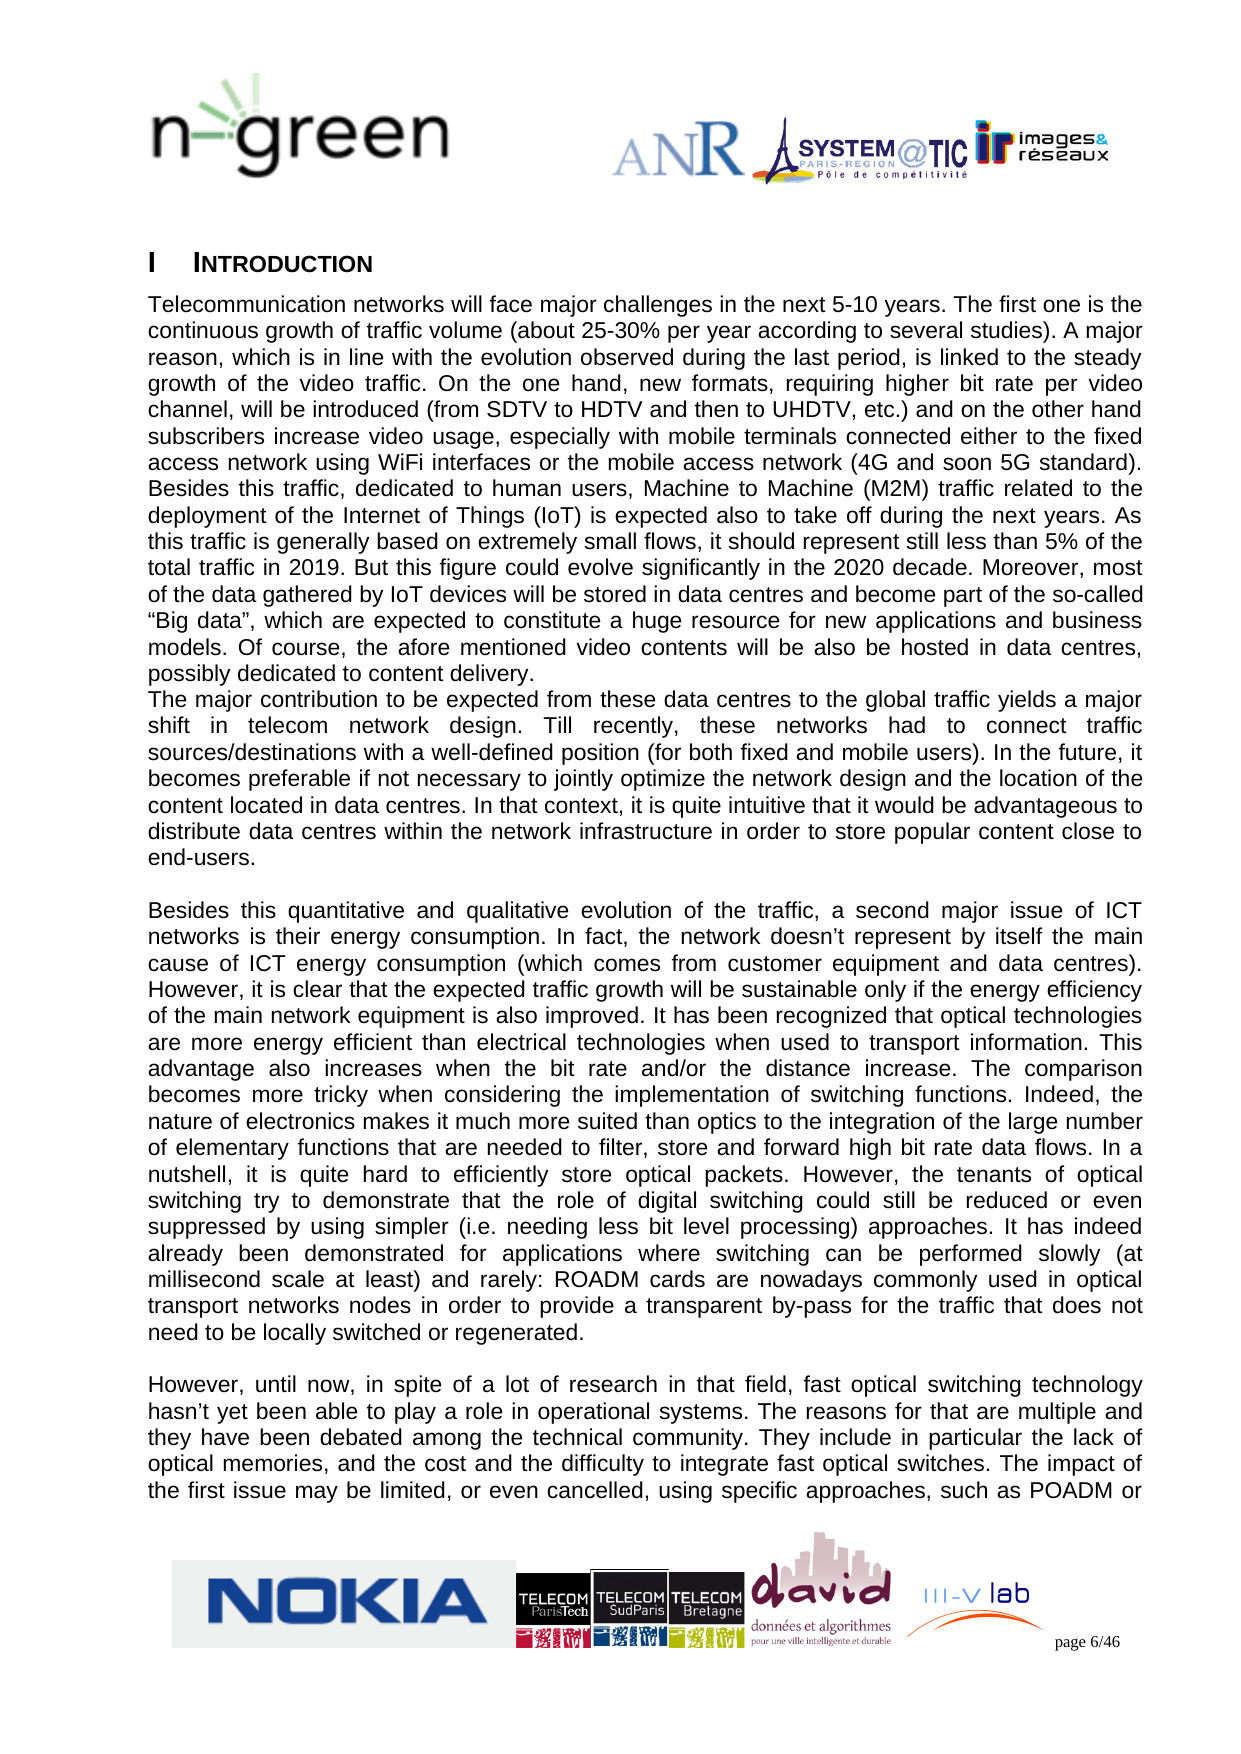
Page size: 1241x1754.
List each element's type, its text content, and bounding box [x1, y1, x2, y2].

text Telecommunication networks will face major challenges in the next 5-10 years. The first one is the continuous growth of traffic volume (about 25-30% per year according to several studies). A major reason, which is in line with the evolution observed during the last period, is linked to the steady growth of the video traffic. On the one hand, new formats, requiring higher bit rate per video channel, will be introduced (from SDTV to HDTV and then to UHDTV, etc.) and on the other hand subscribers increase video usage, especially with mobile terminals connected either to the fixed access network using WiFi interfaces or the mobile access network (4G and soon 5G standard). Besides this traffic, dedicated to human users, Machine to Machine (M2M) traffic related to the deployment of the Internet of Things (IoT) is expected also to take off during the next years. As this traffic is generally based on extremely small flows, it should represent still less than 5% of the total traffic in 2019. But this figure could evolve significantly in the 2020 decade. Moreover, most of the data gathered by IoT devices will be stored in data centres and become part of the so-called “Big data”, which are expected to constitute a huge resource for new applications and business models. Of course, the afore mentioned video contents will be also be hosted in data centres, possibly dedicated to content delivery. [148, 291, 1144, 686]
picture [171, 1529, 1055, 1648]
text Besides this quantitative and qualitative evolution of the traffic, a second major issue of ICT networks is their energy consumption. In fact, the network doesn’t represent by itself the main cause of ICT energy consumption (which comes from customer equipment and data centres). However, it is clear that the expected traffic growth will be sustainable only if the energy efficiency of the main network equipment is also improved. It has been recognized that optical technologies are more energy efficient than electrical technologies when used to transport information. This advantage also increases when the bit rate and/or the distance increase. The comparison becomes more tricky when considering the implementation of switching functions. Indeed, the nature of electronics makes it much more suited than optics to the integration of the large number of elementary functions that are needed to filter, store and forward high bit rate data flows. In a nutshell, it is quite hard to efficiently store optical packets. However, the tenants of optical switching try to demonstrate that the role of digital switching could still be reduced or even suppressed by using simpler (i.e. needing less bit level processing) approaches. It has indeed already been demonstrated for applications where switching can be performed slowly (at millisecond scale at least) and rarely: ROADM cards are nowadays commonly used in optical transport networks nodes in order to provide a transparent by-pass for the traffic that does not need to be locally switched or regenerated. [148, 897, 1144, 1345]
text The major contribution to be expected from these data centres to the global traffic yields a major shift in telecom network design. Till recently, these networks had to connect traffic sources/destinations with a well-defined position (for both fixed and mobile users). In the future, it becomes preferable if not necessary to jointly optimize the network design and the location of the content located in data centres. In that context, it is quite intuitive that it would be advantageous to distribute data centres within the network infrastructure in order to store popular content close to end-users. [148, 686, 1144, 871]
picture [975, 93, 1109, 191]
picture [147, 73, 454, 191]
subtitle Introduction [148, 245, 1144, 278]
